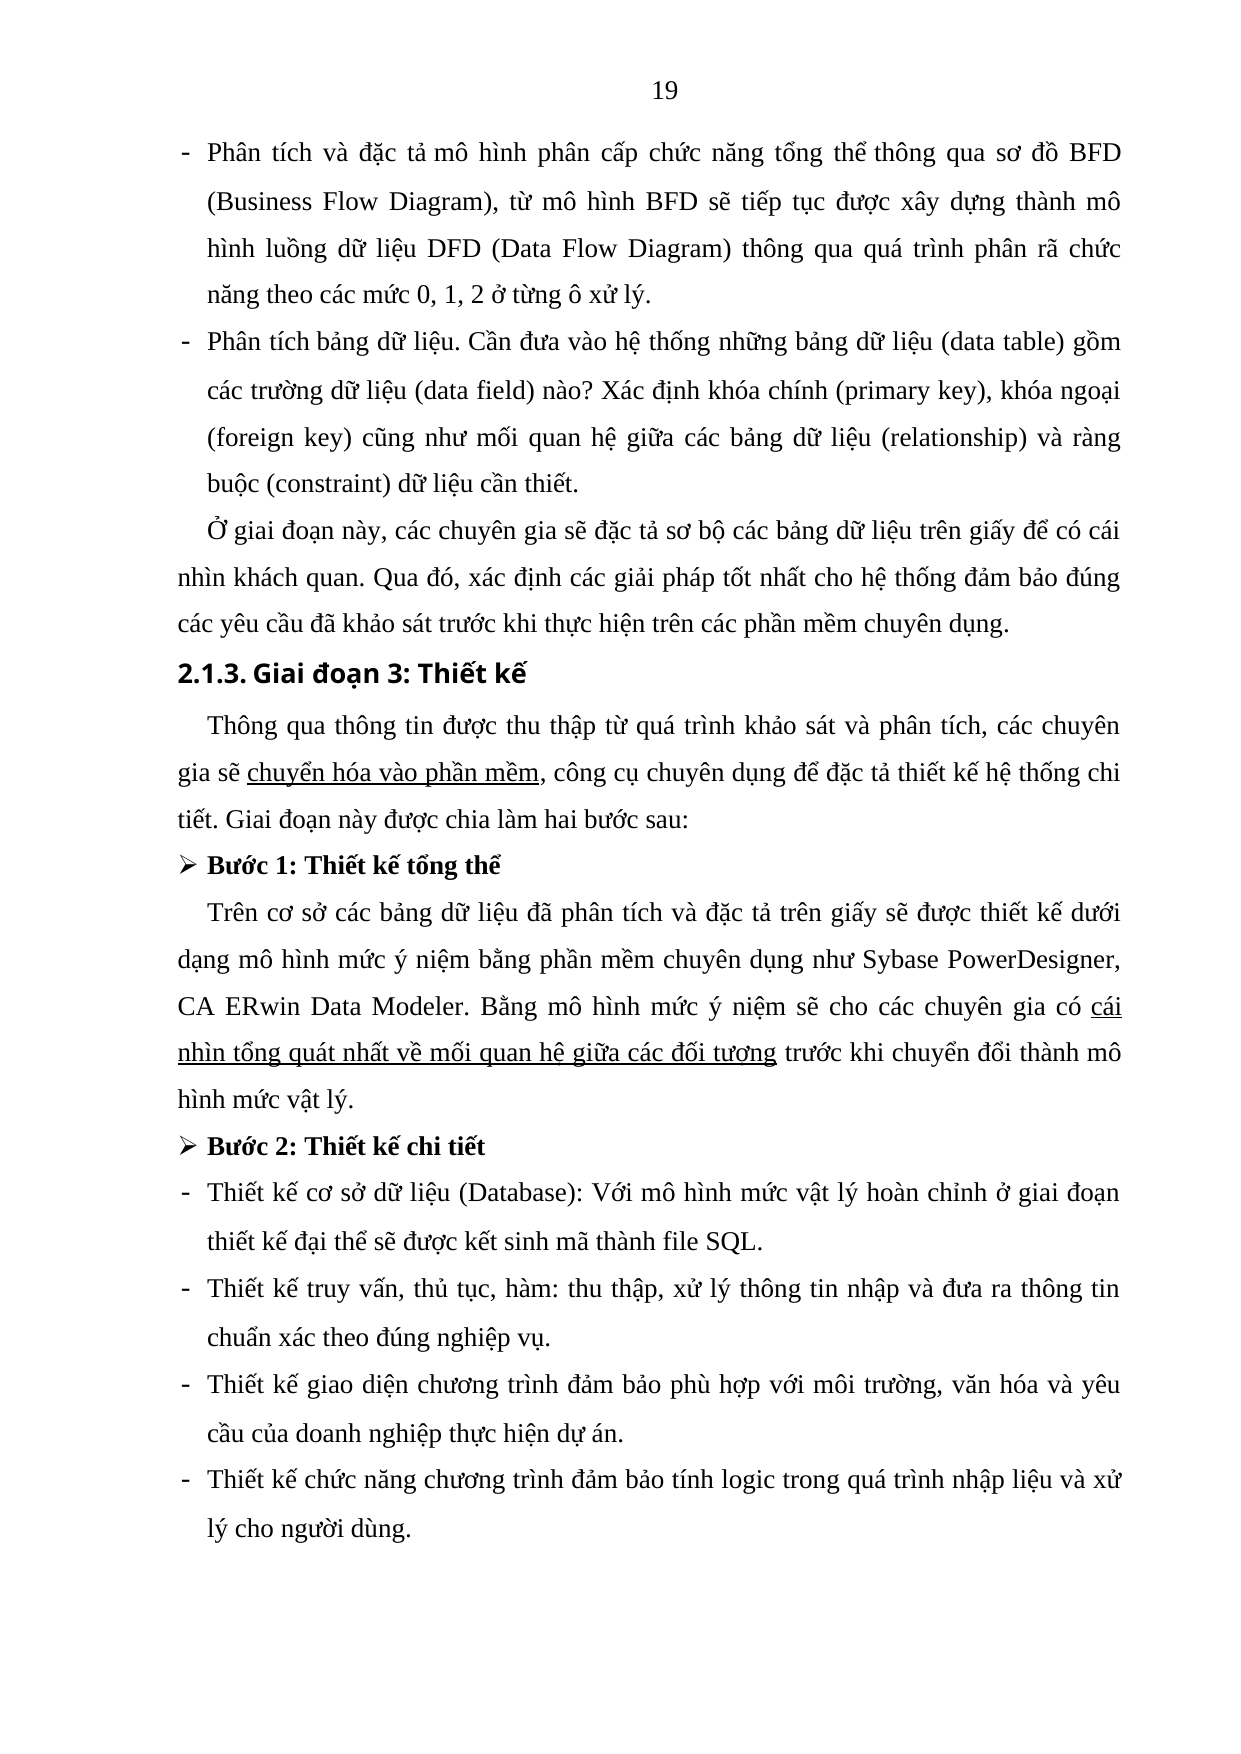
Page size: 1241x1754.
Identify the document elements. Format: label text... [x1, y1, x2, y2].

list Thiết kế chức năng chương trình đảm bảo tính logic trong quá trình nhập liệu và xử lý cho người dùng. [177, 1463, 1122, 1543]
text Ở giai đoạn này, các chuyên gia sẽ đặc tả sơ bộ các bảng dữ liệu trên giấy để có cái nhìn khách quan. Qua đó, xác định các giải pháp tốt nhất cho hệ thống đảm bảo đúng các yêu cầu đã khảo sát trước khi thực hiện trên các phần mềm chuyên dụng. [177, 514, 1122, 638]
text Trên cơ sở các bảng dữ liệu đã phân tích và đặc tả trên giấy sẽ được thiết kế dưới dạng mô hình mức ý niệm bằng phần mềm chuyên dụng như Sybase PowerDesigner, CA ERwin Data Modeler. Bằng mô hình mức ý niệm sẽ cho các chuyên gia có cái nhìn tổng quát nhất về mối quan hệ giữa các đối tượng trước khi chuyển đổi thành mô hình mức vật lý. [177, 896, 1122, 1114]
list Thiết kế truy vấn, thủ tục, hàm: thu thập, xử lý thông tin nhập và đưa ra thông tin chuẩn xác theo đúng nghiệp vụ. [177, 1272, 1122, 1352]
list Bước 2: Thiết kế chi tiết [177, 1129, 1122, 1161]
list Phân tích và đặc tả mô hình phân cấp chức năng tổng thể thông qua sơ đồ BFD (Business Flow Diagram), từ mô hình BFD sẽ tiếp tục được xây dựng thành mô hình luồng dữ liệu DFD (Data Flow Diagram) thông qua quá trình phân rã chức năng theo các mức 0, 1, 2 ở từng ô xử lý. [177, 136, 1122, 309]
list Thiết kế giao diện chương trình đảm bảo phù hợp với môi trường, văn hóa và yêu cầu của doanh nghiệp thực hiện dự án. [177, 1368, 1122, 1448]
list Thiết kế cơ sở dữ liệu (Database): Với mô hình mức vật lý hoàn chỉnh ở giai đoạn thiết kế đại thể sẽ được kết sinh mã thành file SQL. [177, 1176, 1122, 1257]
subtitle Giai đoạn 3: Thiết kế [177, 654, 1122, 691]
list Bước 1: Thiết kế tổng thể [177, 849, 1122, 881]
text Thông qua thông tin được thu thập từ quá trình khảo sát và phân tích, các chuyên gia sẽ chuyển hóa vào phần mềm, công cụ chuyên dụng để đặc tả thiết kế hệ thống chi tiết. Giai đoạn này được chia làm hai bước sau: [177, 709, 1122, 834]
list Phân tích bảng dữ liệu. Cần đưa vào hệ thống những bảng dữ liệu (data table) gồm các trường dữ liệu (data field) nào? Xác định khóa chính (primary key), khóa ngoại (foreign key) cũng như mối quan hệ giữa các bảng dữ liệu (relationship) và ràng buộc (constraint) dữ liệu cần thiết. [177, 325, 1122, 498]
